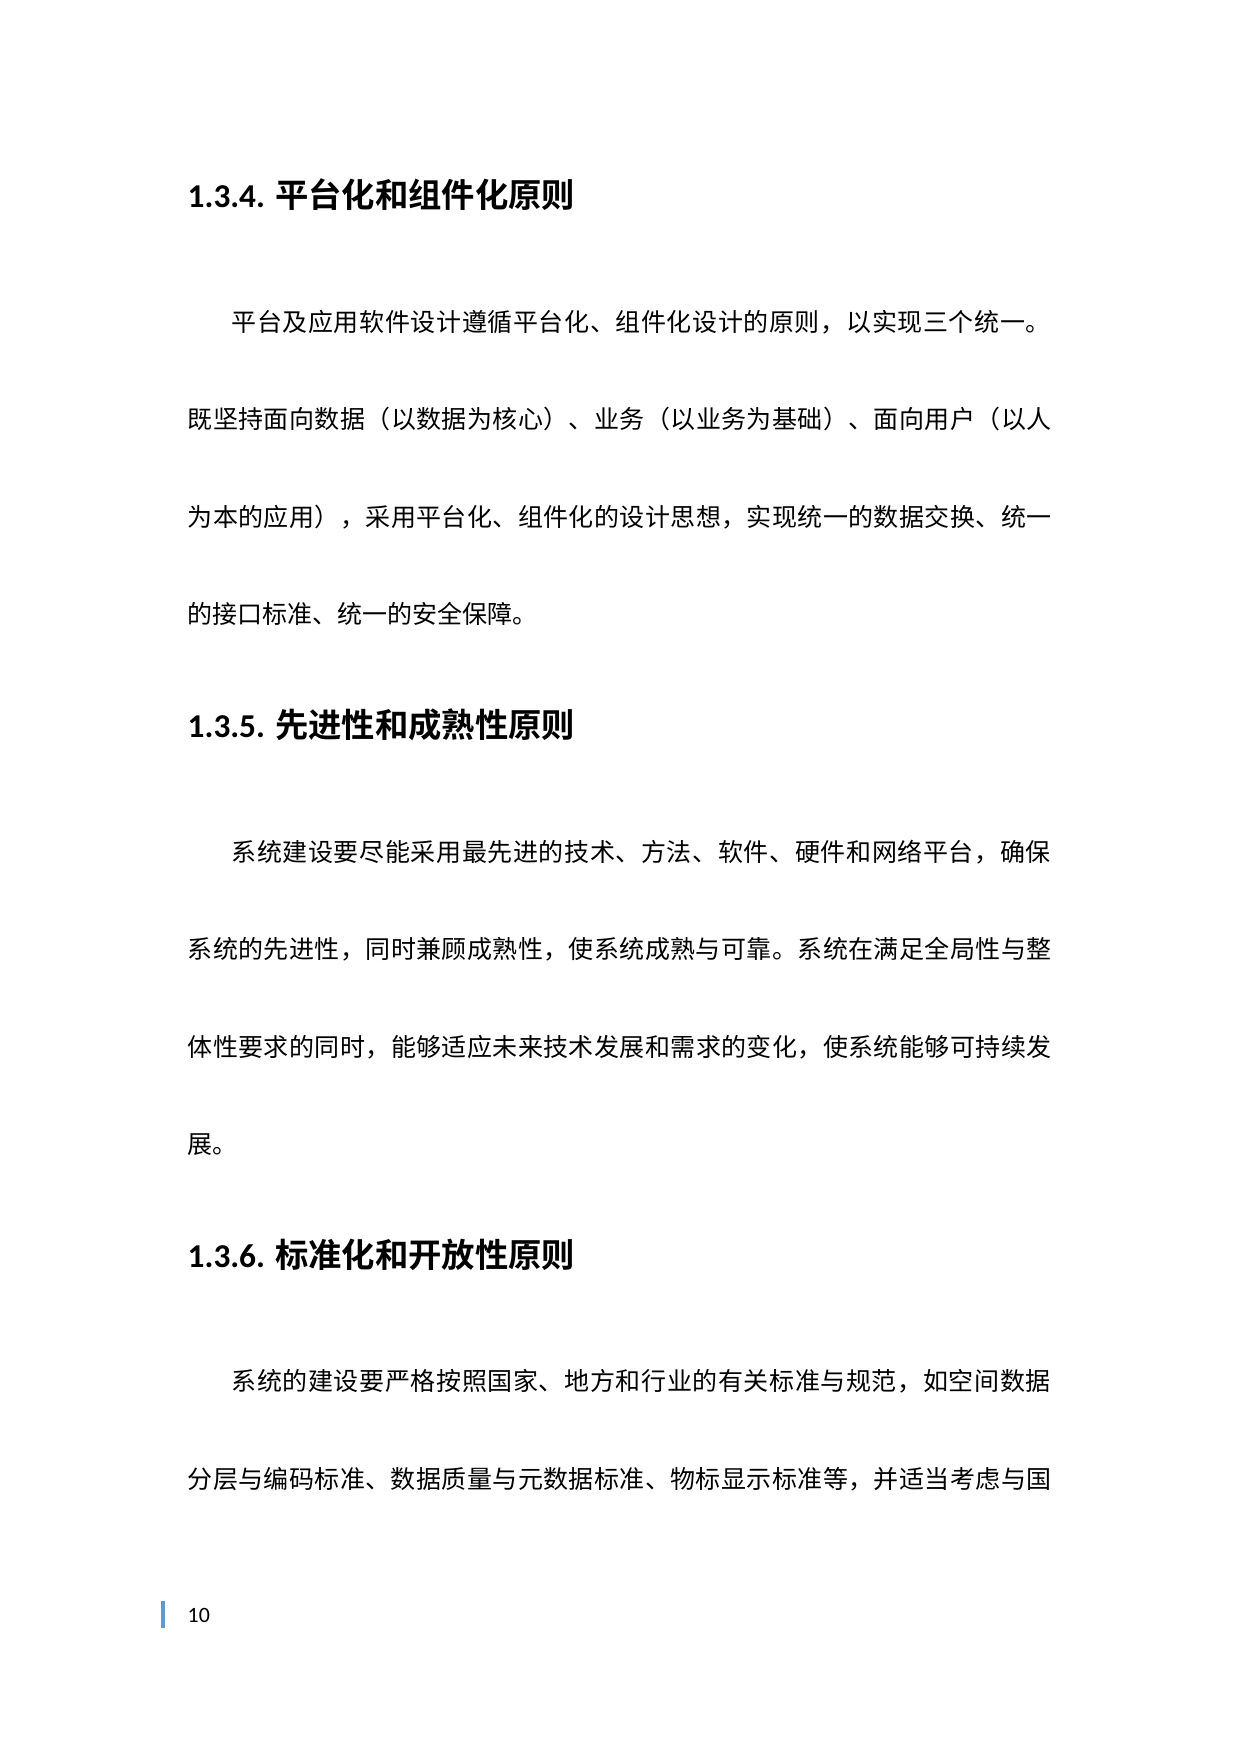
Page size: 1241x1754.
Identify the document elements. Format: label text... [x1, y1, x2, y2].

subtitle 标准化和开放性原则 [187, 1220, 1053, 1285]
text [187, 1347, 1053, 1510]
text 平台及应用软件设计遵循平台化、组件化设计的原则，以实现三个统一。既坚持面向数据（以数据为核心）、业务（以业务为基础）、面向用户（以人为本的应用），采用平台化、组件化的设计思想，实现统一的数据交换、统一的接口标准、统一的安全保障。 [187, 288, 1053, 645]
text 系统建设要尽能采用最先进的技术、方法、软件、硬件和网络平台，确保系统的先进性，同时兼顾成熟性，使系统成熟与可靠。系统在满足全局性与整体性要求的同时，能够适应未来技术发展和需求的变化，使系统能够可持续发展。 [187, 818, 1053, 1175]
subtitle 先进性和成熟性原则 [187, 690, 1053, 755]
subtitle 平台化和组件化原则 [187, 161, 1053, 226]
